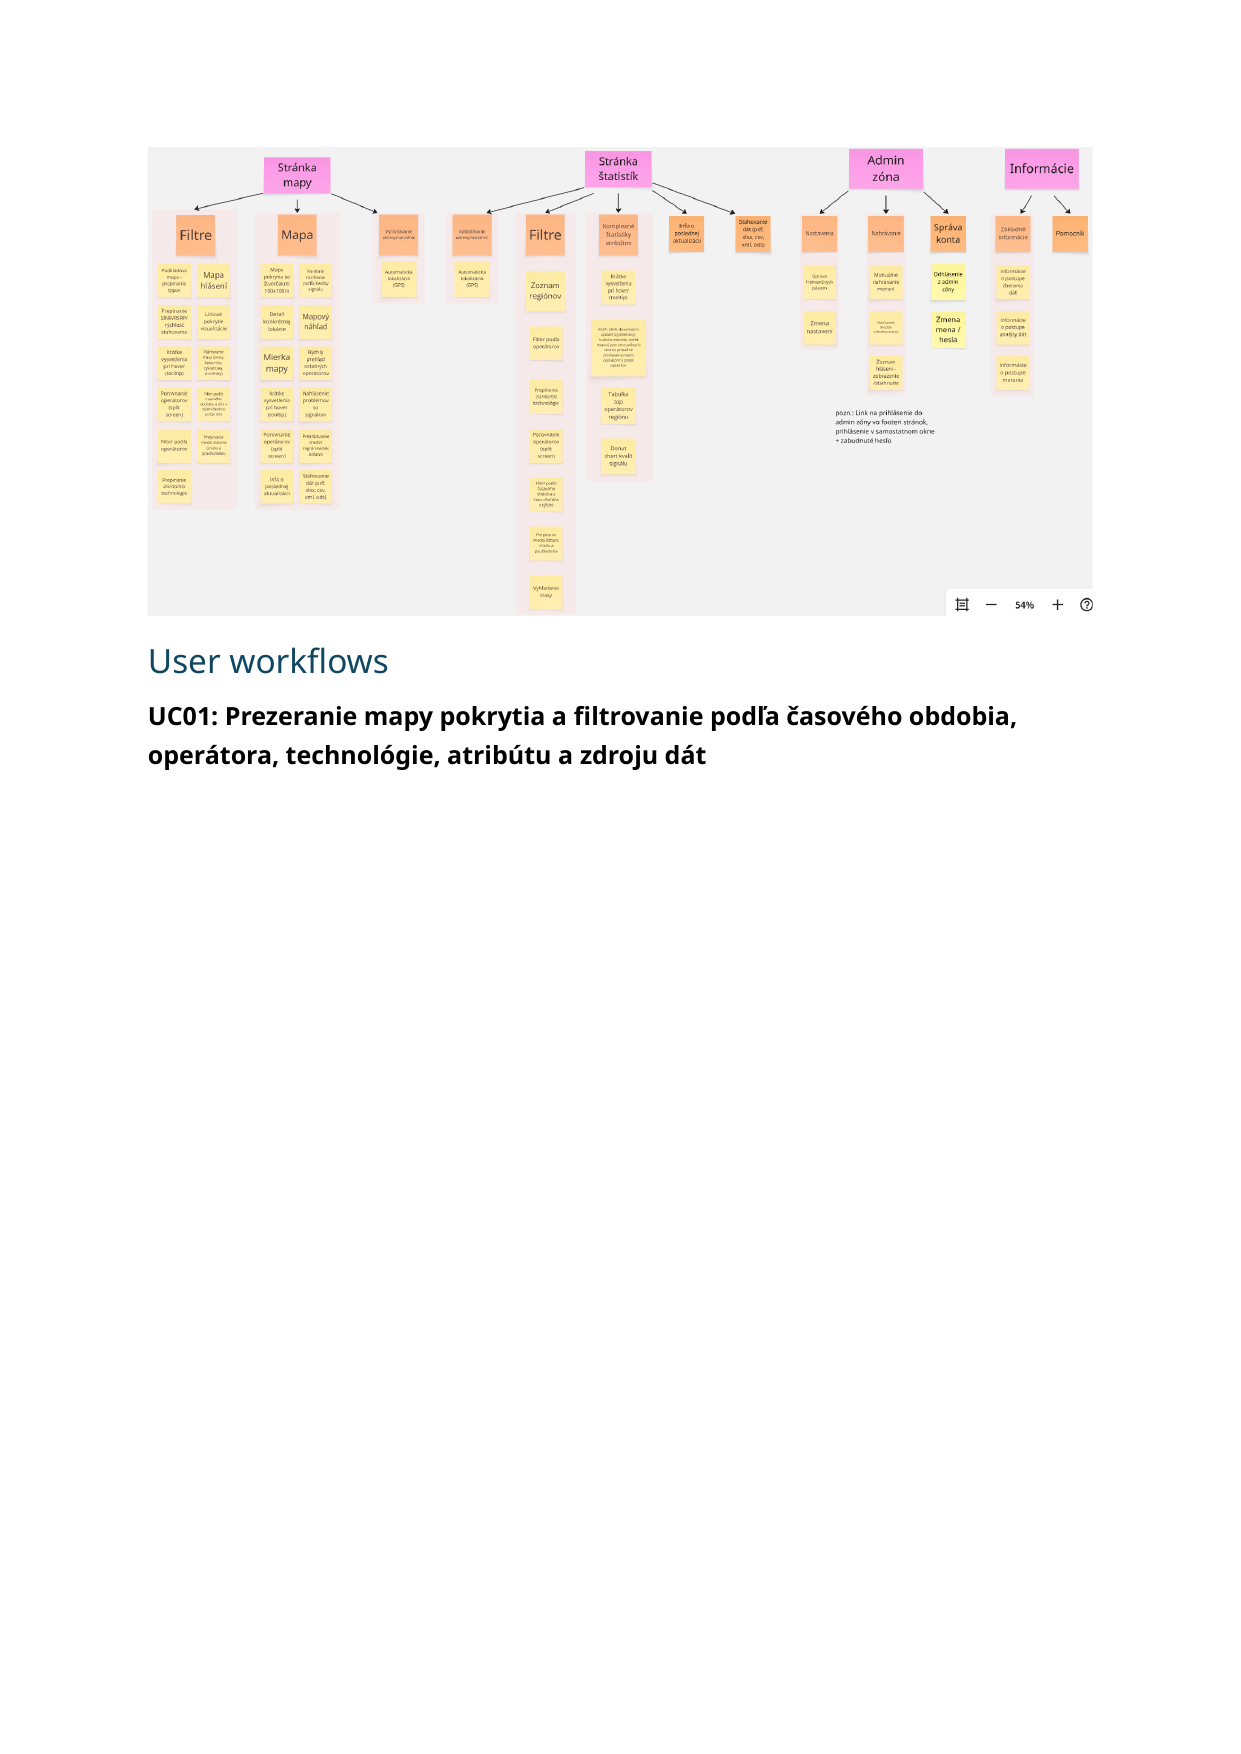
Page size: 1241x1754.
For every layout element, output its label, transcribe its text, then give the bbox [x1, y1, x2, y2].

text UC01: Prezeranie mapy pokrytia a filtrovanie podľa časového obdobia, operátora, technológie, atribútu a zdroju dát [148, 698, 1093, 771]
subtitle User workflows [148, 638, 1093, 683]
picture [147, 147, 1093, 616]
